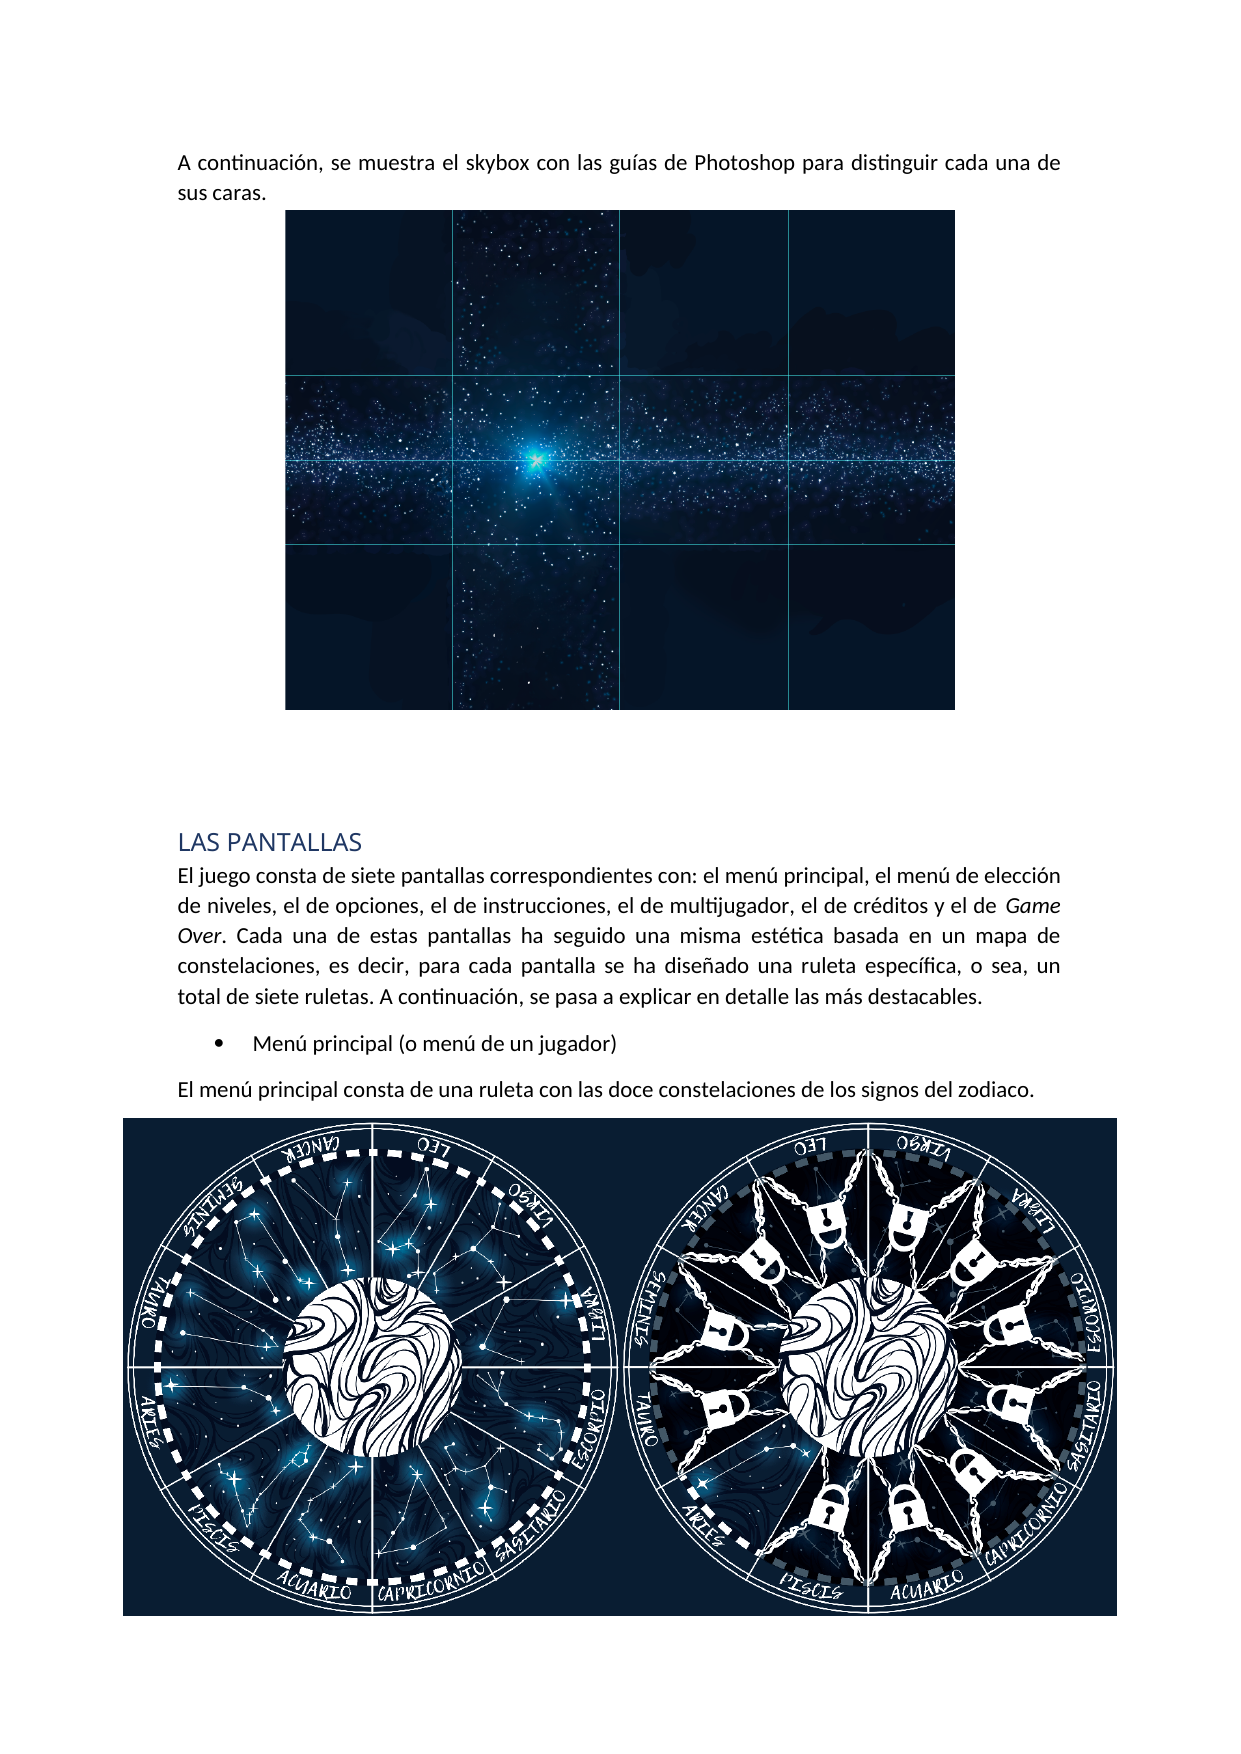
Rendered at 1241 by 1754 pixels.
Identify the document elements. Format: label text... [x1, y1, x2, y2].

picture [123, 1118, 1117, 1616]
subtitle LAS PANTALLAS [177, 824, 1063, 858]
text El menú principal consta de una ruleta con las doce constelaciones de los signos del zodiaco. [177, 1076, 1063, 1104]
text El juego consta de siete pantallas correspondientes con: el menú principal, el menú de elección de niveles, el de opciones, el de instrucciones, el de multijugador, el de créditos y el de Game Over. Cada una de estas pantallas ha seguido una misma estética basada en un mapa de constelaciones, es decir, para cada pantalla se ha diseñado una ruleta específica, o sea, un total de siete ruletas. A continuación, se pasa a explicar en detalle las más destacables. [177, 861, 1063, 1010]
list Menú principal (o menú de un jugador) [215, 1029, 1063, 1057]
picture [285, 210, 955, 710]
text A continuación, se muestra el skybox con las guías de Photoshop para distinguir cada una de sus caras. [177, 148, 1063, 206]
